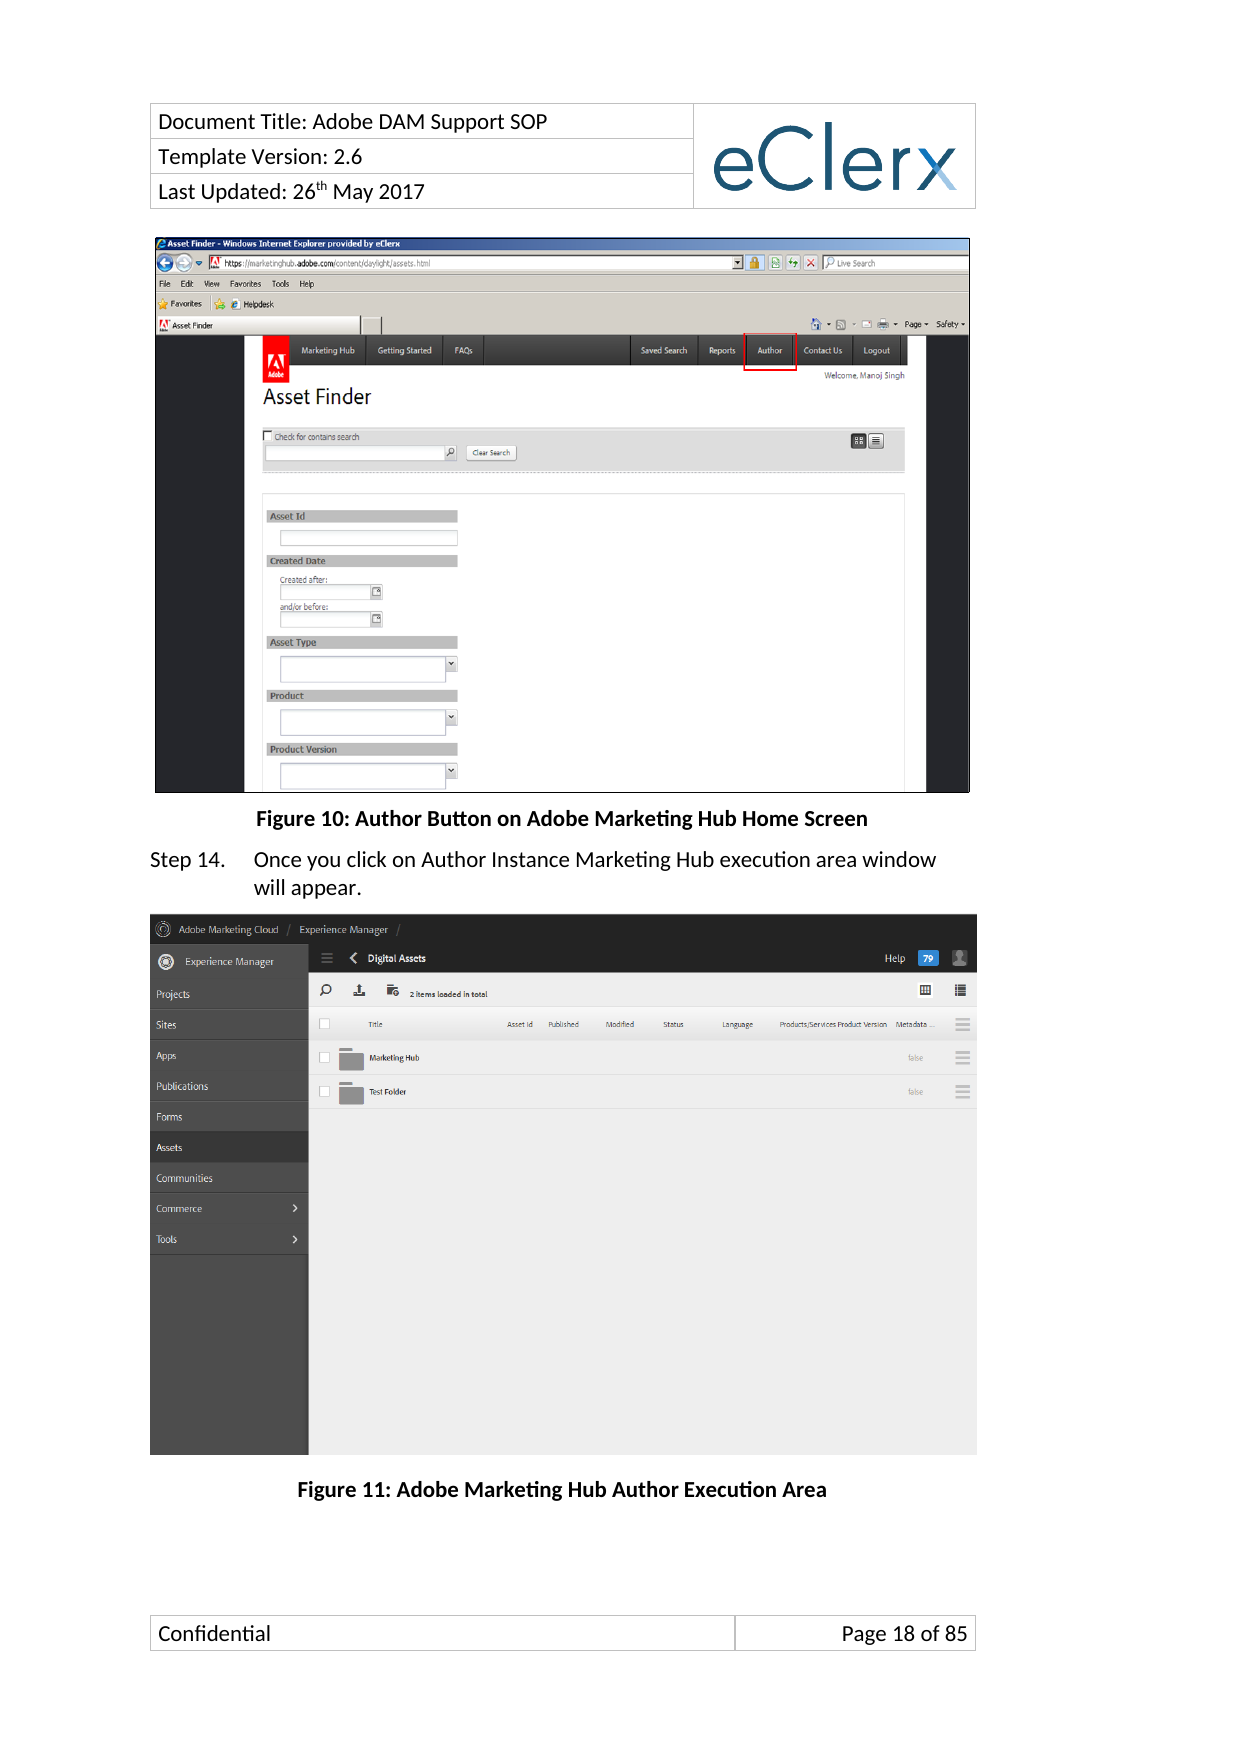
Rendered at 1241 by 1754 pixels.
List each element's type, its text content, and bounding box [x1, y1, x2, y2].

list Once you click on Author Instance Marketing Hub execution area window will appear. [150, 845, 975, 901]
picture [156, 239, 969, 792]
picture [711, 108, 958, 204]
picture [150, 913, 980, 1455]
text Figure 11: Adobe Marketing Hub Author Execution Area [150, 1475, 975, 1503]
text Figure 10: Author Button on Adobe Marketing Hub Home Screen [150, 804, 975, 833]
